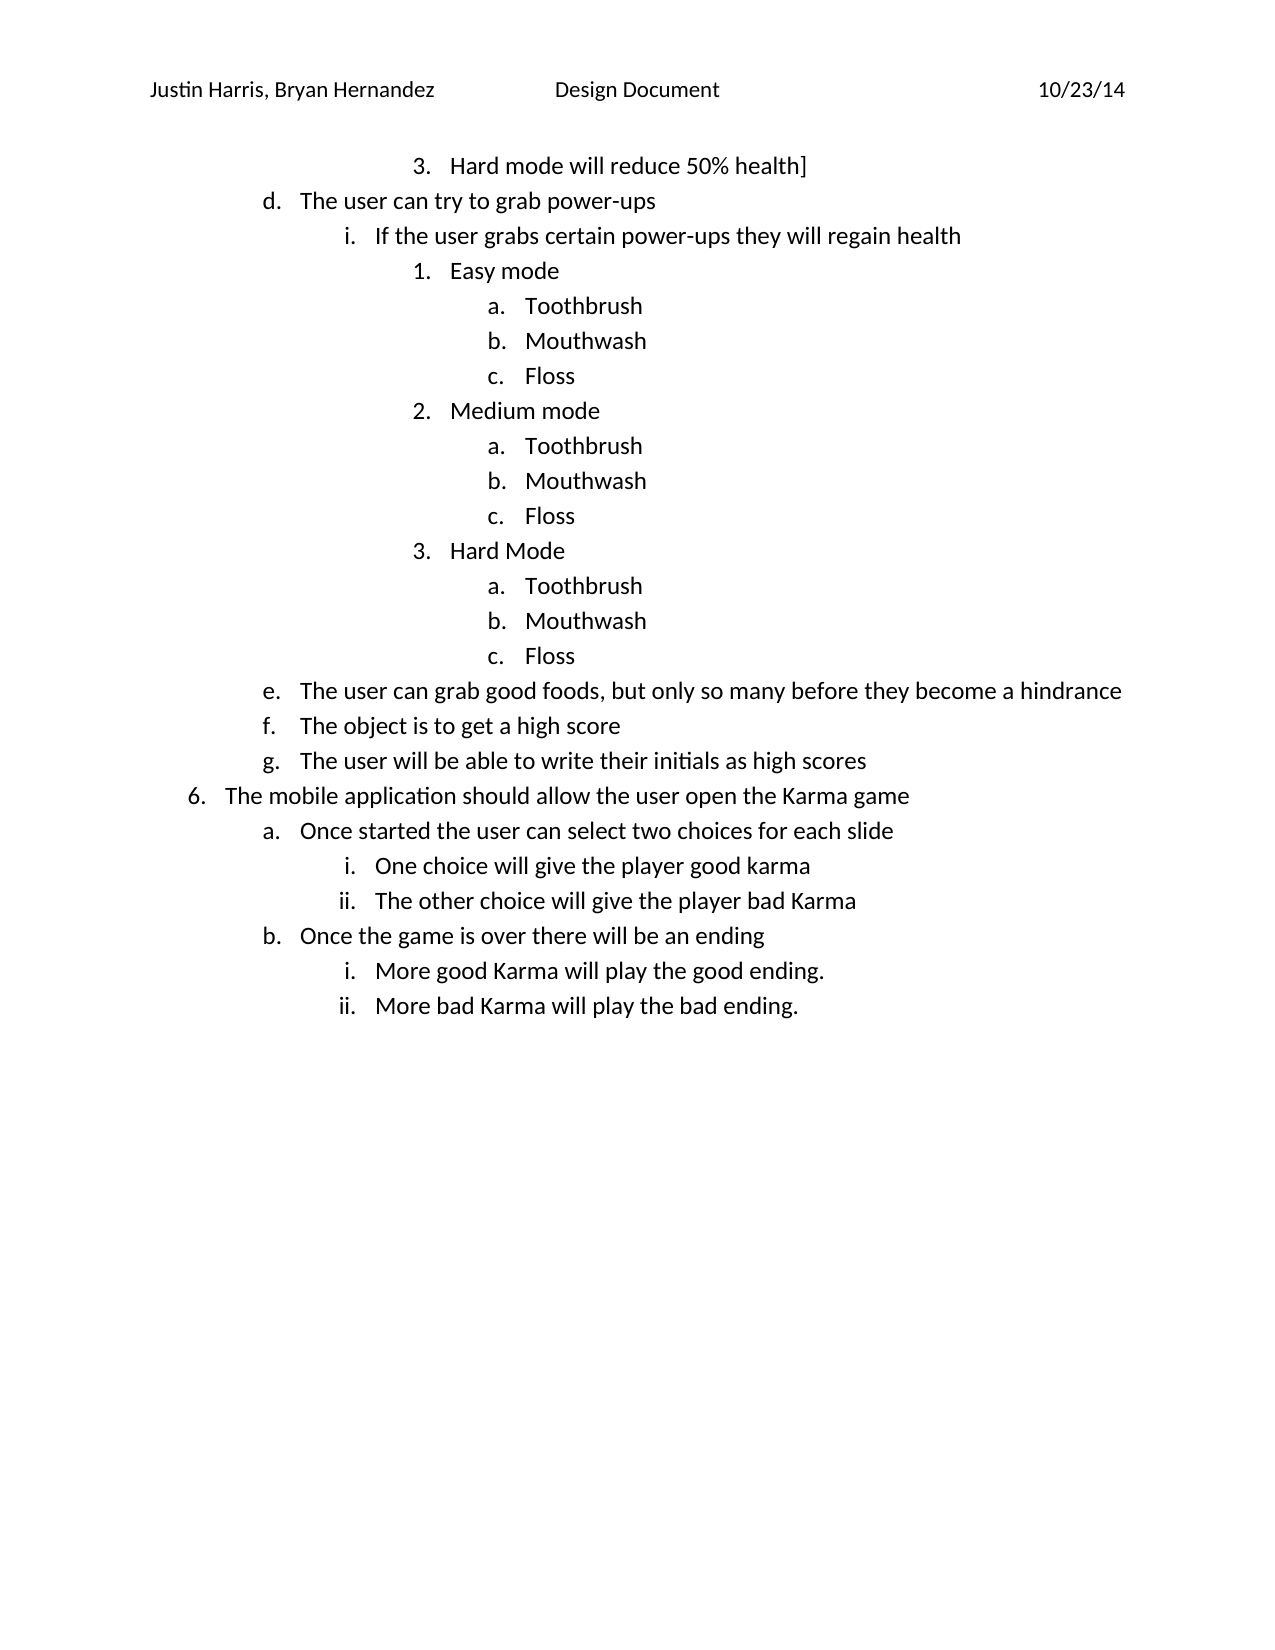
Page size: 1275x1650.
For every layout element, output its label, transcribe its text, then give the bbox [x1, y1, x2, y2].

list The user can try to grab power-ups [262, 185, 1125, 216]
list Mouthwash [487, 465, 1125, 496]
list One choice will give the player good karma [356, 850, 1125, 881]
list More bad Karma will play the bad ending. [356, 990, 1125, 1021]
list The user can grab good foods, but only so many before they become a hindrance [262, 675, 1125, 706]
list Floss [487, 360, 1125, 391]
list Medium mode [412, 395, 1125, 426]
list Hard mode will reduce 50% health] [412, 150, 1125, 181]
list Mouthwash [487, 325, 1125, 356]
list Toothbrush [487, 570, 1125, 601]
list Once started the user can select two choices for each slide [262, 815, 1125, 846]
list Hard Mode [412, 535, 1125, 566]
list If the user grabs certain power-ups they will regain health [356, 220, 1125, 251]
list Easy mode [412, 255, 1125, 286]
list Floss [487, 640, 1125, 671]
list Toothbrush [487, 290, 1125, 321]
list The other choice will give the player bad Karma [356, 885, 1125, 916]
list Once the game is over there will be an ending [262, 920, 1125, 951]
list Mouthwash [487, 605, 1125, 636]
list Floss [487, 500, 1125, 531]
list Toothbrush [487, 430, 1125, 461]
list The object is to get a high score [262, 710, 1125, 741]
list The user will be able to write their initials as high scores [262, 745, 1125, 776]
list The mobile application should allow the user open the Karma game [187, 780, 1125, 811]
list More good Karma will play the good ending. [356, 955, 1125, 986]
